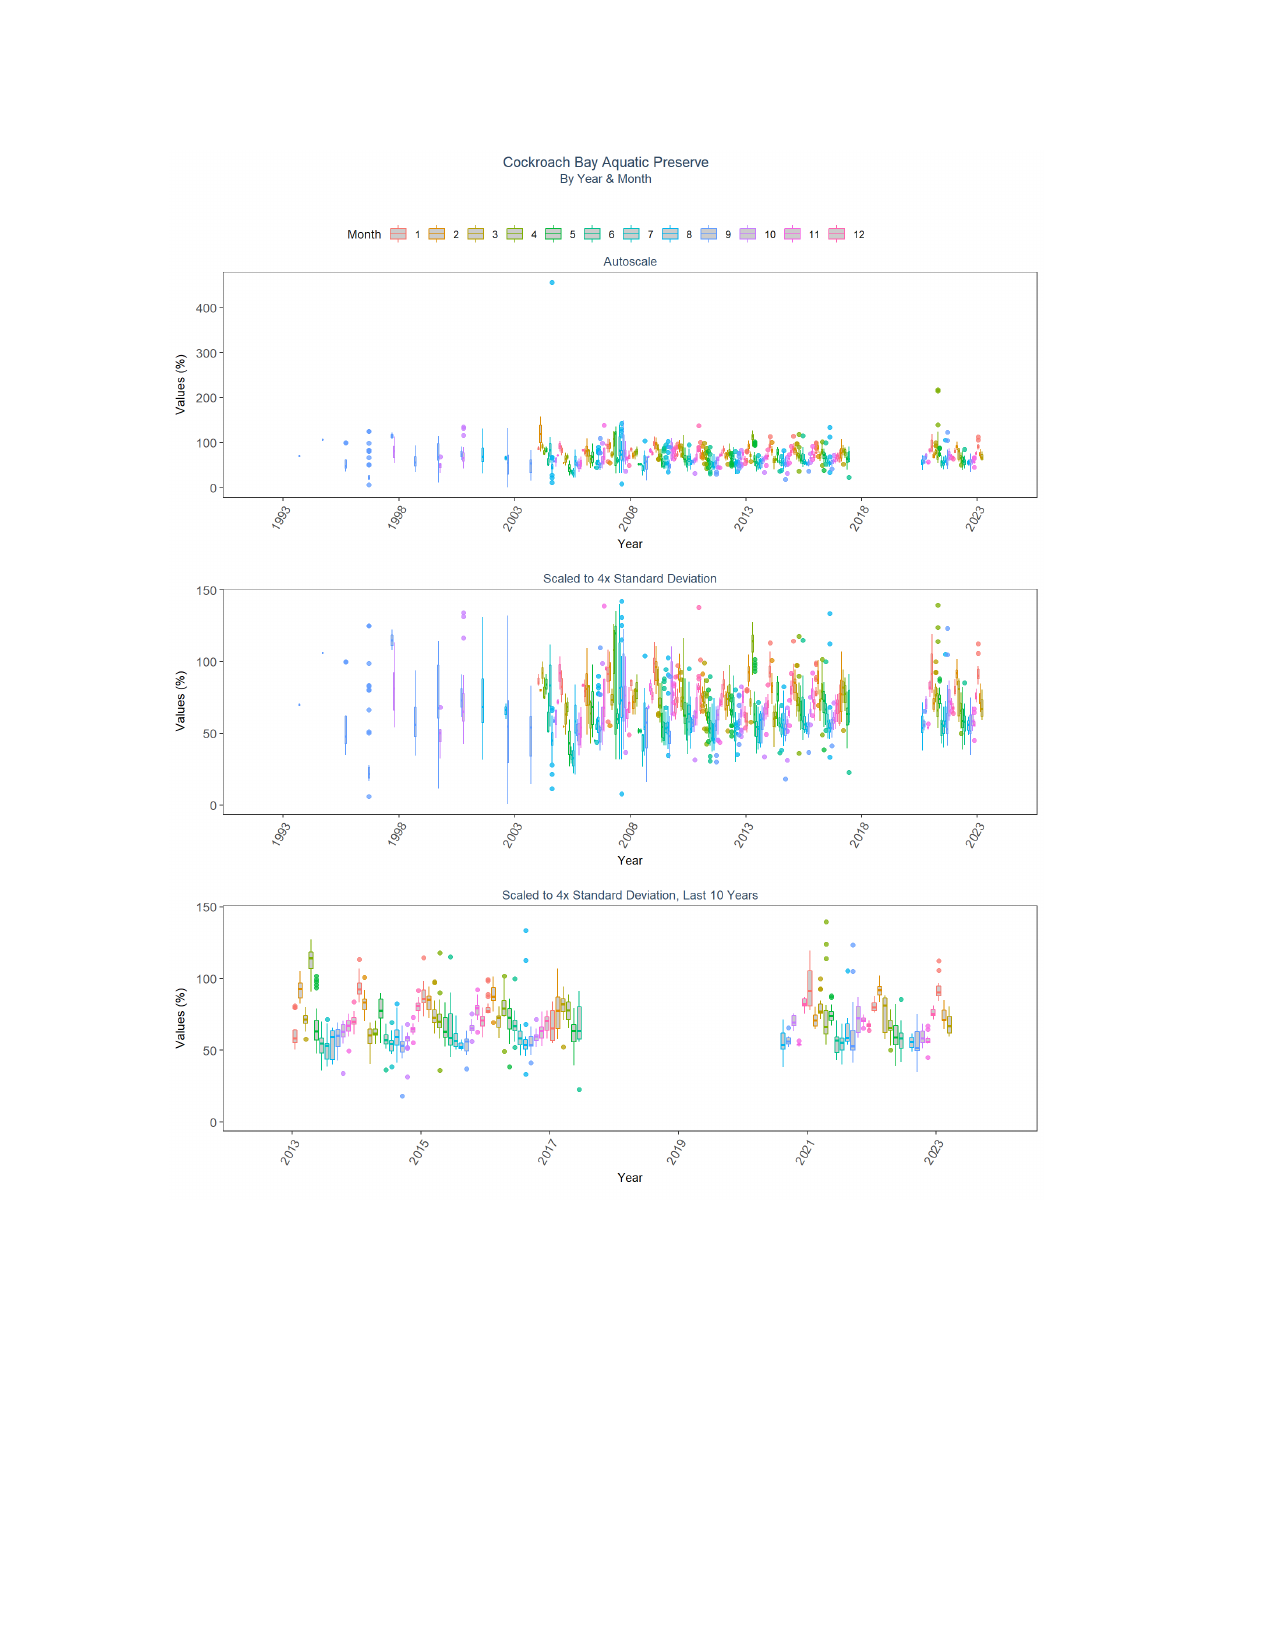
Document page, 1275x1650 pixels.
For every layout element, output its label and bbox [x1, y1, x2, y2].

picture [168, 150, 1044, 1200]
